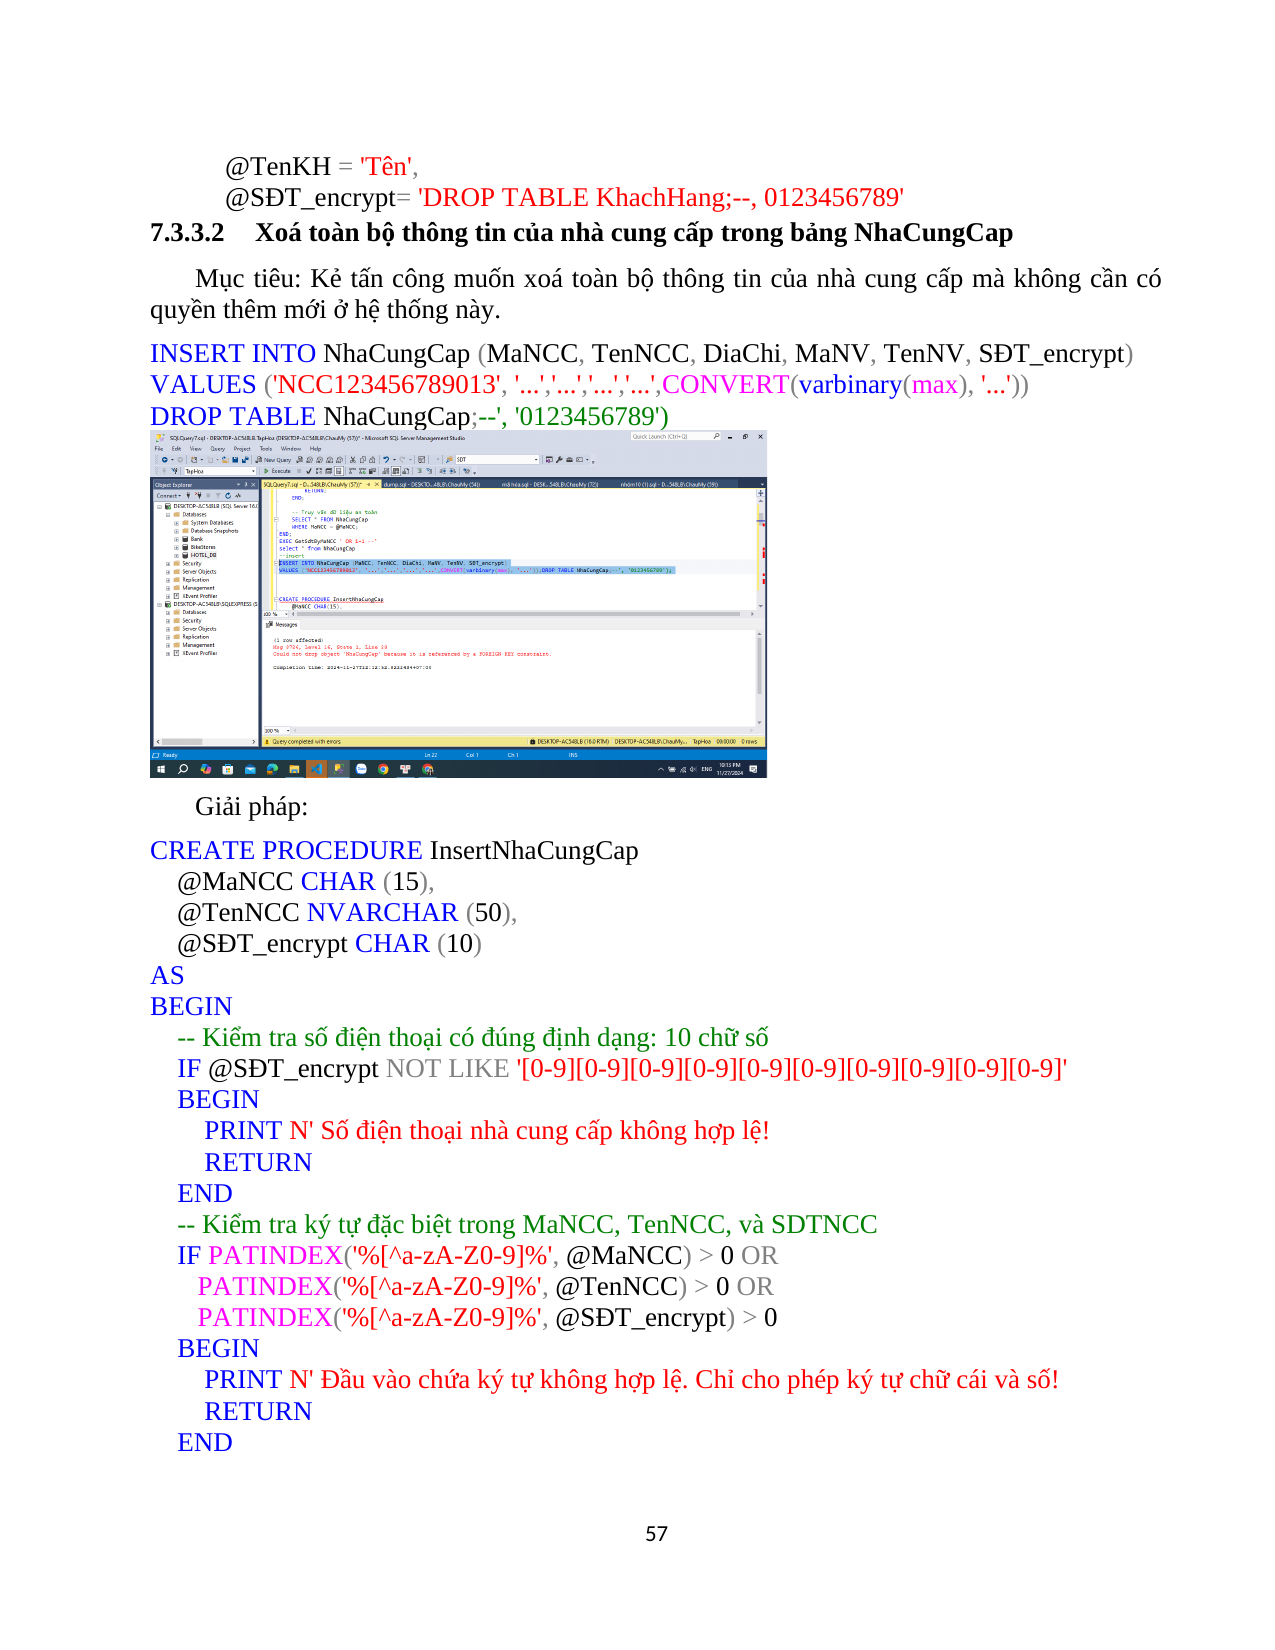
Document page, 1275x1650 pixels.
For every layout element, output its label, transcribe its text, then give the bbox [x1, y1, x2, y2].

text @TenKH = 'Tên', [150, 150, 1163, 181]
text DROP TABLE NhaCungCap;--', '0123456789') [150, 399, 1163, 431]
text BEGIN [150, 990, 1163, 1021]
text BEGIN [150, 1083, 1163, 1114]
text Giải pháp: [150, 791, 1163, 822]
text @SĐT_encrypt CHAR (10) [150, 928, 1163, 959]
text IF @SĐT_encrypt NOT LIKE '[0-9][0-9][0-9][0-9][0-9][0-9][0-9][0-9][0-9][0-9]' [150, 1052, 1163, 1083]
subtitle Xoá toàn bộ thông tin của nhà cung cấp trong bảng NhaCungCap [150, 216, 1163, 248]
text PATINDEX('%[^a-zA-Z0-9]%', @SĐT_encrypt) > 0 [150, 1301, 1163, 1332]
text RETURN [150, 1395, 1163, 1426]
text PATINDEX('%[^a-zA-Z0-9]%', @TenNCC) > 0 OR [150, 1270, 1163, 1301]
text @MaNCC CHAR (15), [150, 865, 1163, 896]
text INSERT INTO NhaCungCap (MaNCC, TenNCC, DiaChi, MaNV, TenNV, SĐT_encrypt) [150, 337, 1163, 368]
text VALUES ('NCC123456789013', '...','...','...','...',CONVERT(varbinary(max), '...')) [150, 368, 1163, 399]
text AS [150, 959, 1163, 990]
text PRINT N' Đầu vào chứa ký tự không hợp lệ. Chỉ cho phép ký tự chữ cái và số! [150, 1364, 1163, 1395]
text @SĐT_encrypt= 'DROP TABLE KhachHang;--, 0123456789' [150, 181, 1163, 212]
picture [150, 430, 768, 778]
text -- Kiểm tra số điện thoại có đúng định dạng: 10 chữ số [150, 1021, 1163, 1052]
text END [150, 1426, 1163, 1457]
text IF PATINDEX('%[^a-zA-Z0-9]%', @MaNCC) > 0 OR [150, 1239, 1163, 1270]
text -- Kiểm tra ký tự đặc biệt trong MaNCC, TenNCC, và SDTNCC [150, 1208, 1163, 1239]
text RETURN [150, 1146, 1163, 1177]
text CREATE PROCEDURE InsertNhaCungCap [150, 834, 1163, 865]
text Mục tiêu: Kẻ tấn công muốn xoá toàn bộ thông tin của nhà cung cấp mà không cần có quyền thêm mới ở hệ thống này. [150, 262, 1163, 325]
text BEGIN [150, 1332, 1163, 1364]
text END [150, 1177, 1163, 1208]
text PRINT N' Số điện thoại nhà cung cấp không hợp lệ! [150, 1114, 1163, 1146]
text @TenNCC NVARCHAR (50), [150, 896, 1163, 928]
